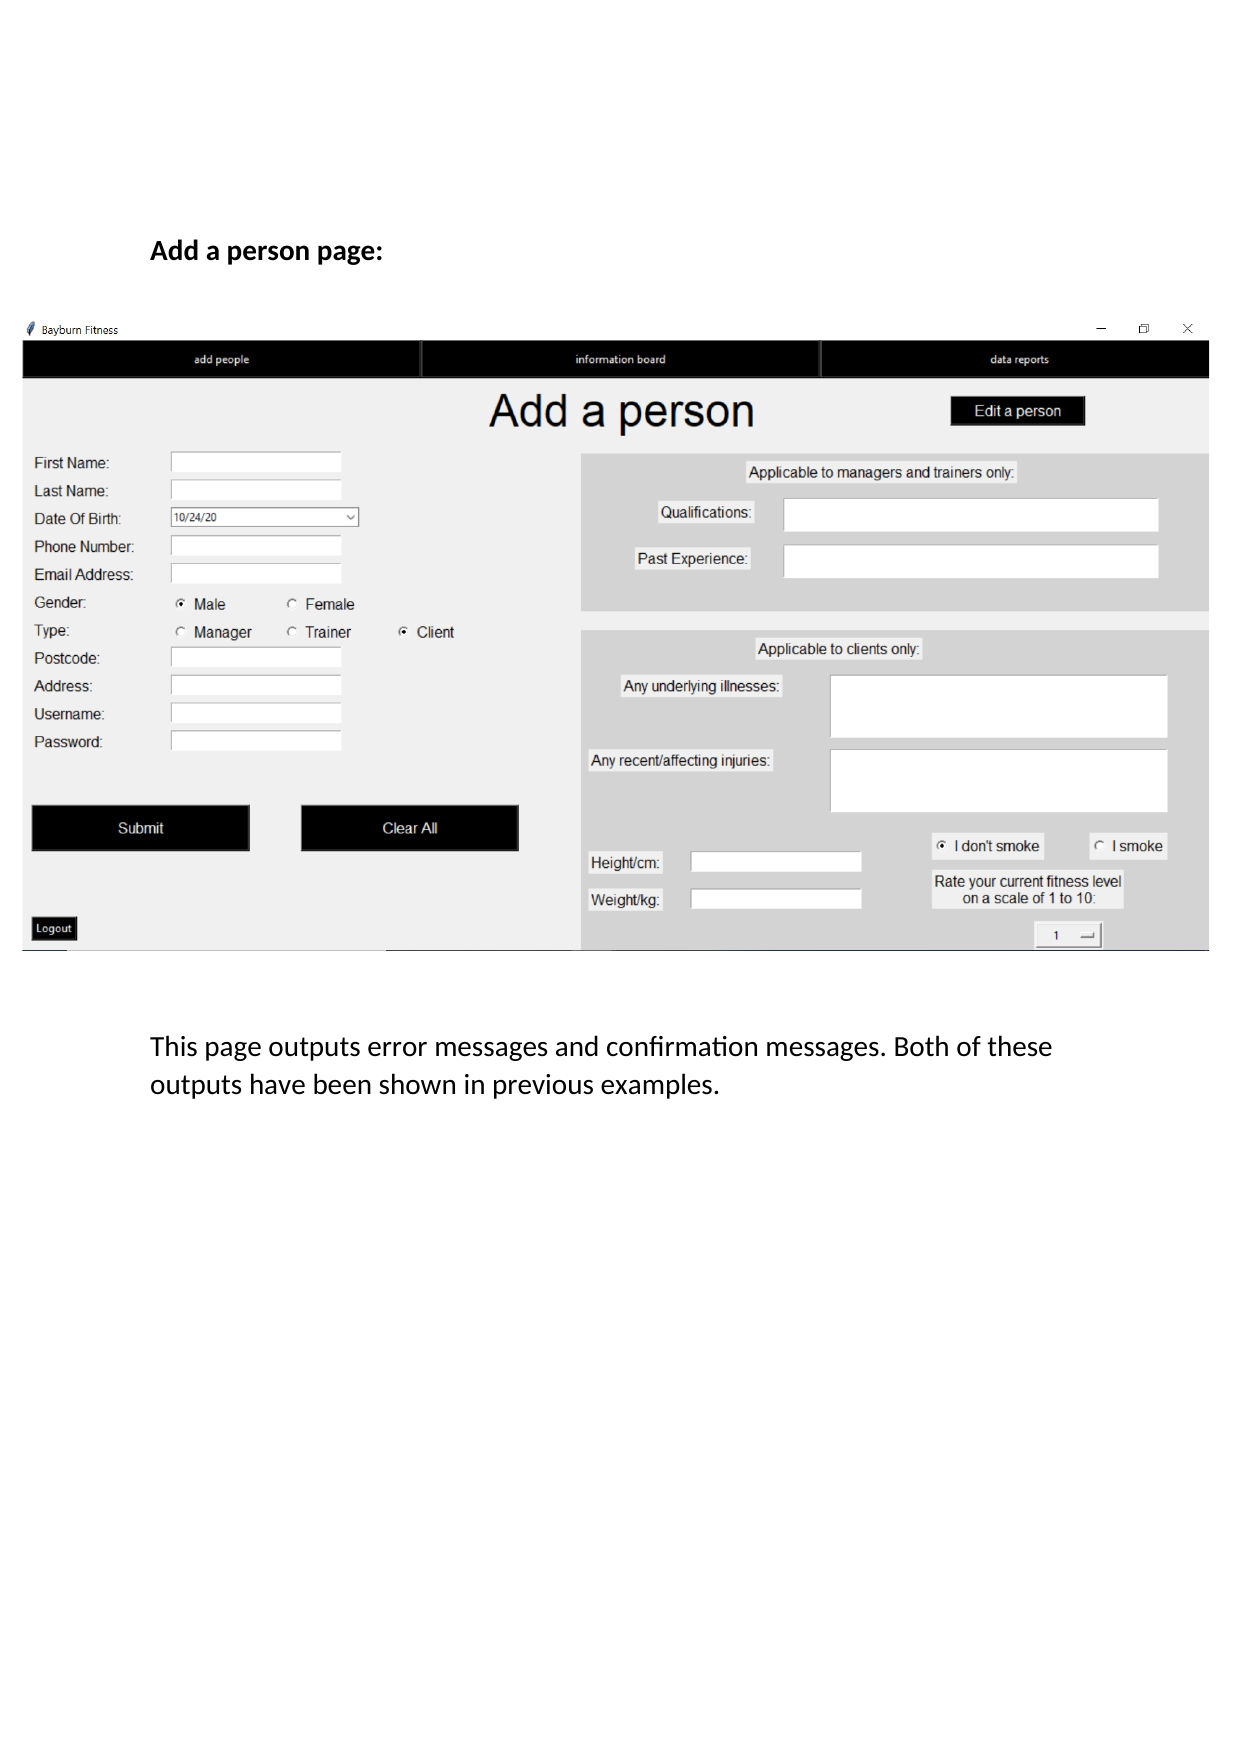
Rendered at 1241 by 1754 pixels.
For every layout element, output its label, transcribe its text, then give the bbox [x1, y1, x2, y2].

picture [22, 318, 1210, 951]
text This page outputs error messages and confirmation messages. Both of these outputs have been shown in previous examples. [150, 1028, 1090, 1102]
text Add a person page: [150, 232, 1090, 268]
